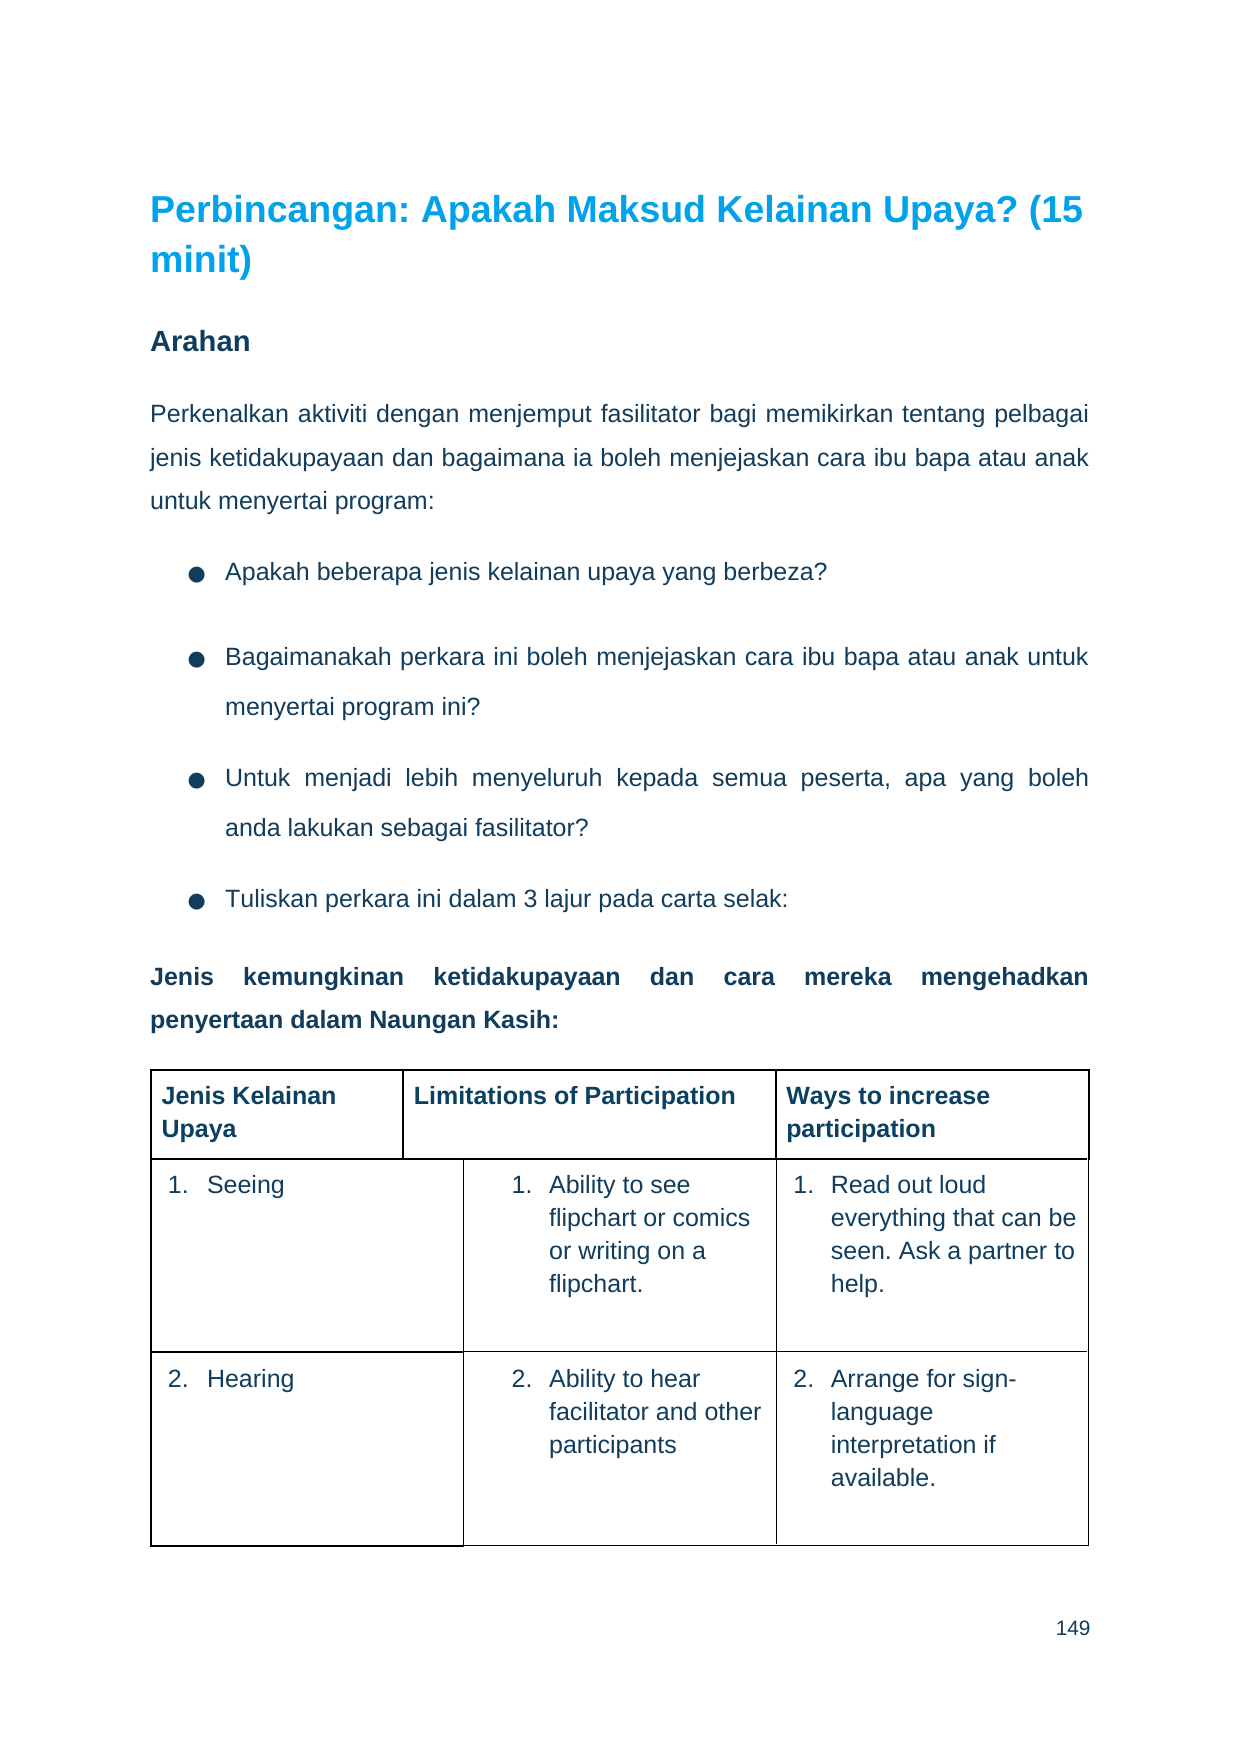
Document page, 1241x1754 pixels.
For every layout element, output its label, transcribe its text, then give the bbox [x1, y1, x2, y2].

table_header Ways to increase participation [777, 1071, 1088, 1158]
list Tuliskan perkara ini dalam 3 lajur pada carta selak: [187, 877, 1090, 919]
table_cell Hearing [152, 1353, 463, 1544]
subtitle Perbincangan: Apakah Maksud Kelainan Upaya? (15 minit) [150, 187, 1090, 280]
list Bagaimanakah perkara ini boleh menjejaskan cara ibu bapa atau anak untuk menyertai program ini? [187, 634, 1090, 720]
table_cell Ability to see flipchart or comics or writing on a flipchart. [464, 1160, 776, 1351]
table_cell Seeing [152, 1160, 463, 1351]
table_cell Arrange for sign-language interpretation if available. [777, 1351, 1088, 1544]
list Untuk menjadi lebih menyeluruh kepada semua peserta, apa yang boleh anda lakukan sebagai fasilitator? [187, 756, 1090, 841]
text Jenis kemungkinan ketidakupayaan dan cara mereka mengehadkan penyertaan dalam Naungan Kasih: [150, 962, 1090, 1033]
table_header Jenis Kelainan Upaya [152, 1071, 402, 1158]
list Apakah beberapa jenis kelainan upaya yang berbeza? [187, 550, 1090, 592]
table_cell Ability to hear facilitator and other participants [464, 1352, 776, 1544]
subtitle Arahan [150, 324, 1090, 358]
table_header Limitations of Participation [404, 1071, 775, 1158]
table_cell Read out loud everything that can be seen. Ask a partner to help. [777, 1158, 1088, 1351]
text Perkenalkan aktiviti dengan menjemput fasilitator bagi memikirkan tentang pelbagai jenis ketidakupayaan dan bagaimana ia boleh menjejaskan cara ibu bapa atau anak untuk menyertai program: [150, 399, 1090, 514]
